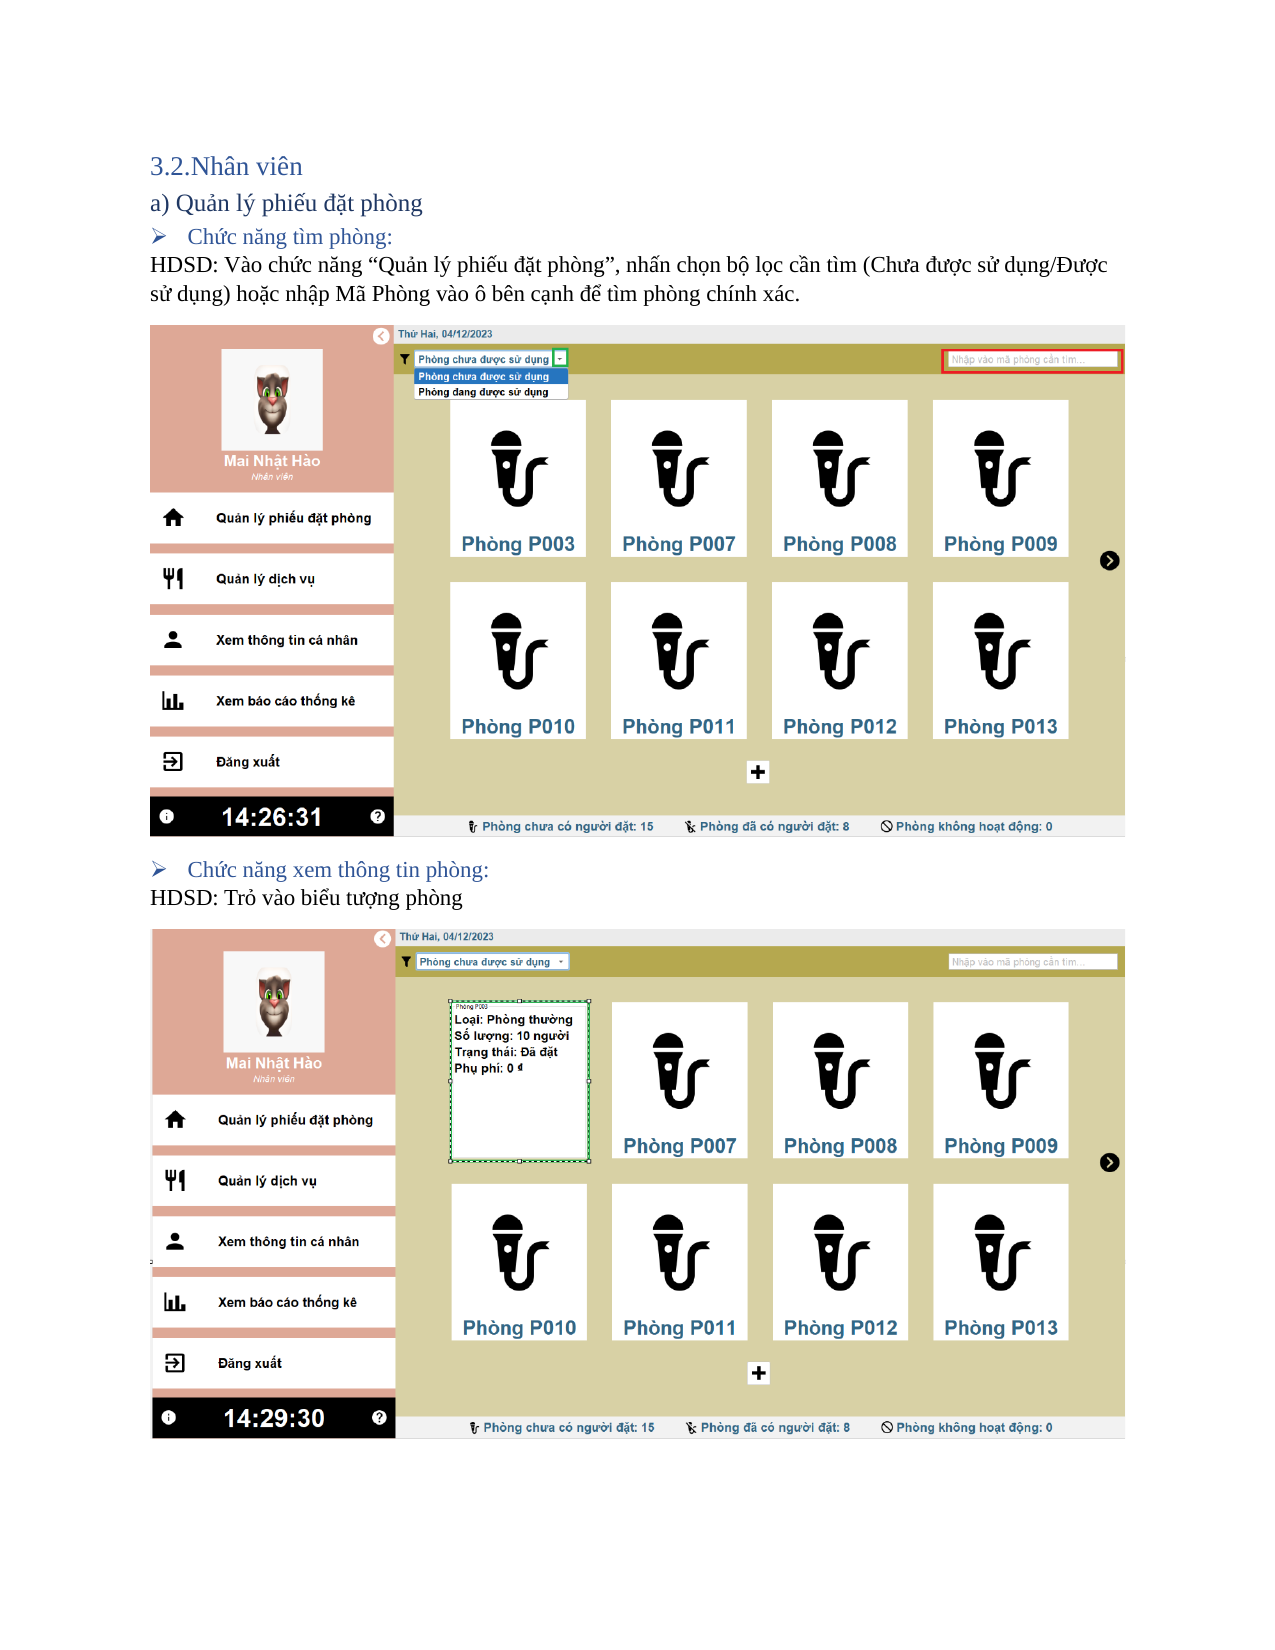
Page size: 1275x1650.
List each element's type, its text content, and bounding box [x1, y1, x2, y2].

subtitle a) Quản lý phiếu đặt phòng [150, 188, 1125, 216]
picture [150, 325, 1125, 837]
subtitle 3.2.Nhân viên [150, 150, 1125, 181]
picture [150, 929, 1125, 1439]
text HDSD: Vào chức năng “Quản lý phiếu đặt phòng”, nhấn chọn bộ lọc cần tìm (Chưa được sử dụng/Được sử dụng) hoặc nhập Mã Phòng vào ô bên cạnh để tìm phòng chính xác. [150, 251, 1125, 306]
subtitle Chức năng tìm phòng: [150, 223, 1125, 249]
subtitle Chức năng xem thông tin phòng: [150, 856, 1125, 882]
text HDSD: Trỏ vào biểu tượng phòng [150, 884, 1125, 910]
